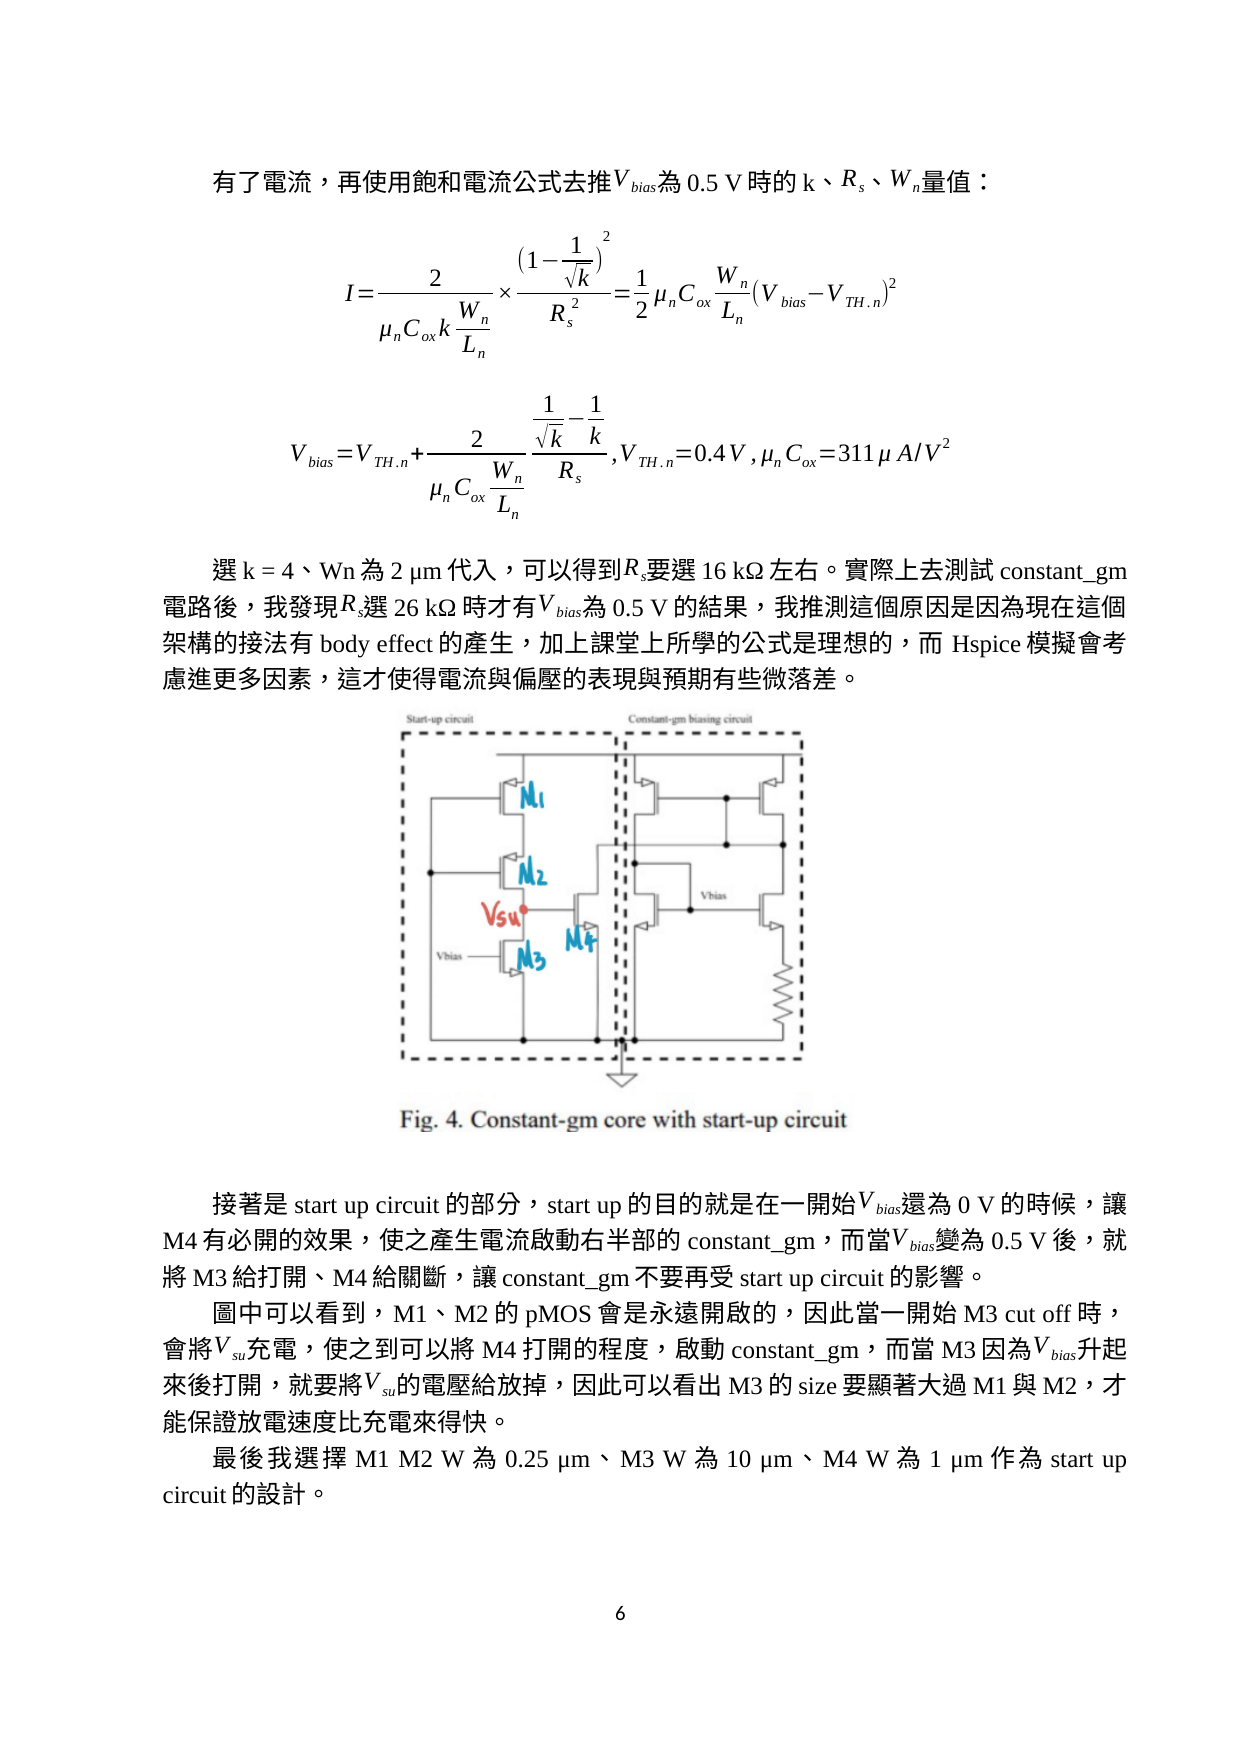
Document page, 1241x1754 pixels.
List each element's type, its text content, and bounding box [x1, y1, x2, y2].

text 接著是start up circuit的部分，start up的目的就是在一開始還為0 V的時候，讓M4有必開的效果，使之產生電流啟動右半部的constant_gm，而當變為0.5 V後，就將M3給打開、M4給關斷，讓constant_gm不要再受start up circuit的影響。 [162, 1184, 1128, 1293]
text 選k = 4、Wn為2 μm代入，可以得到要選16 kΩ左右。實際上去測試constant_gm電路後，我發現選26 kΩ時才有為0.5 V的結果，我推測這個原因是因為現在這個架構的接法有body effect的產生，加上課堂上所學的公式是理想的，而Hspice模擬會考慮進更多因素，這才使得電流與偏壓的表現與預期有些微落差。 [162, 551, 1128, 696]
text 有了電流，再使用飽和電流公式去推為0.5 V時的k、、量值： [112, 162, 1128, 199]
text 最後我選擇M1 M2 W為0.25 μm、M3 W為10 μm、M4 W為1 μm作為start up circuit的設計。 [162, 1438, 1128, 1511]
text 圖中可以看到，M1、M2的pMOS會是永遠開啟的，因此當一開始M3 cut off時，會將充電，使之到可以將M4打開的程度，啟動constant_gm，而當M3因為升起來後打開，就要將的電壓給放掉，因此可以看出M3的size要顯著大過M1與M2，才能保證放電速度比充電來得快。 [162, 1293, 1128, 1438]
picture [383, 703, 857, 1132]
